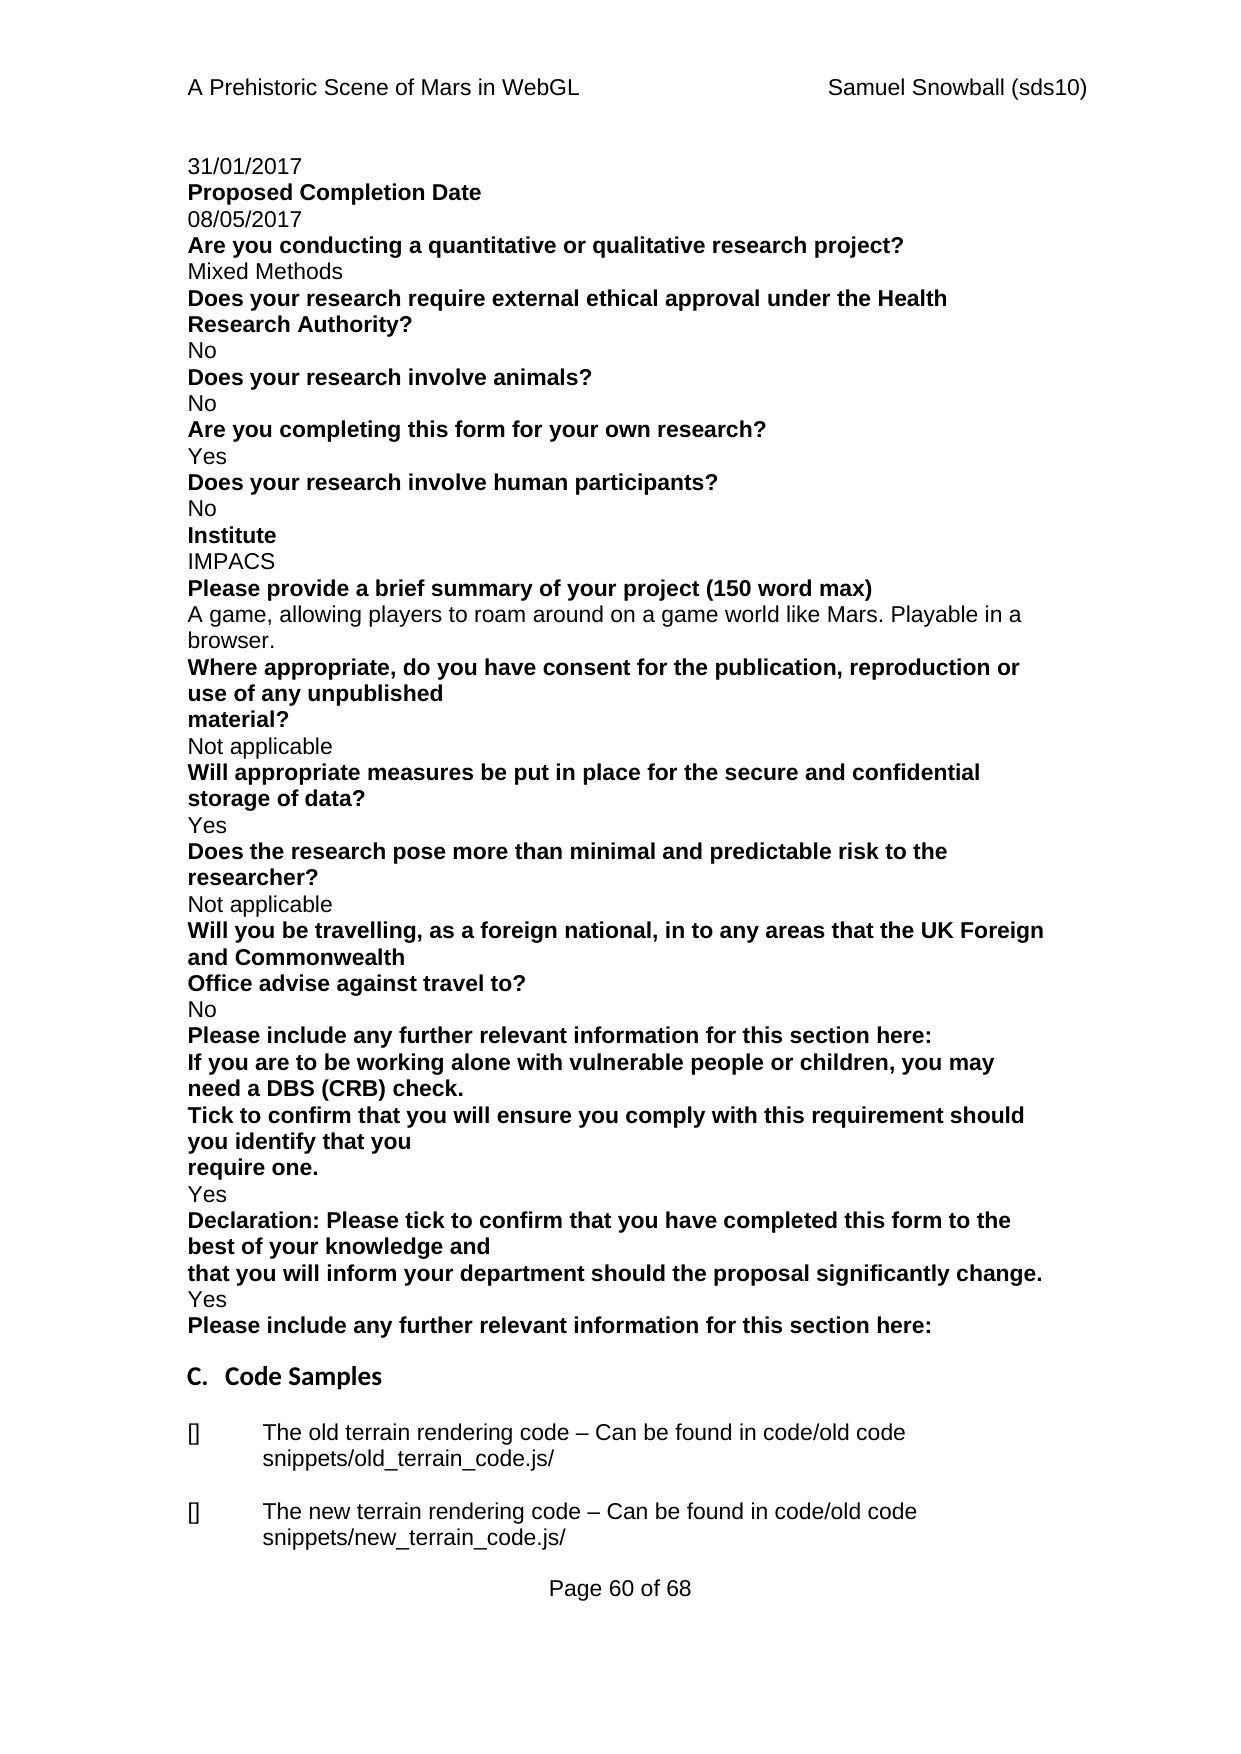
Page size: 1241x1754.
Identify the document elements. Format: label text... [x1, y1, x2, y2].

text Does your research involve human participants? [187, 469, 1053, 495]
text Yes [187, 812, 1053, 838]
text Where appropriate, do you have consent for the publication, reproduction or use of any unpublished [187, 653, 1053, 706]
text [] The old terrain rendering code – Can be found in code/old code snippets/old_terrain_code.js/ [187, 1419, 1053, 1472]
text Please include any further relevant information for this section here: [187, 1022, 1053, 1049]
text Not applicable [187, 891, 1053, 917]
text Does your research require external ethical approval under the Health Research Authority? [187, 284, 1053, 337]
text Declaration: Please tick to confirm that you have completed this form to the best of your knowledge and [187, 1207, 1053, 1260]
text Code Samples [187, 1359, 1053, 1393]
text [] The new terrain rendering code – Can be found in code/old code snippets/new_terrain_code.js/ [187, 1498, 1053, 1551]
text 08/05/2017 [187, 206, 1053, 232]
text Tick to confirm that you will ensure you comply with this requirement should you identify that you [187, 1102, 1053, 1154]
text Will you be travelling, as a foreign national, in to any areas that the UK Foreign and Commonwealth [187, 917, 1053, 970]
text that you will inform your department should the proposal significantly change. [187, 1260, 1053, 1286]
text Please include any further relevant information for this section here: [187, 1312, 1053, 1339]
text Not applicable [187, 733, 1053, 759]
text A game, allowing players to roam around on a game world like Mars. Playable in a browser. [187, 601, 1053, 653]
text No [187, 390, 1053, 416]
text Institute [187, 522, 1053, 548]
text Will appropriate measures be put in place for the secure and confidential storage of data? [187, 759, 1053, 812]
text IMPACS [187, 548, 1053, 574]
text require one. [187, 1154, 1053, 1181]
text Yes [187, 1286, 1053, 1312]
text Are you completing this form for your own research? [187, 416, 1053, 443]
text Yes [187, 443, 1053, 469]
text Yes [187, 1181, 1053, 1207]
text Please provide a brief summary of your project (150 word max) [187, 574, 1053, 601]
text Proposed Completion Date [187, 179, 1053, 206]
text Are you conducting a quantitative or qualitative research project? [187, 232, 1053, 258]
text Office advise against travel to? [187, 970, 1053, 996]
text No [187, 495, 1053, 522]
text If you are to be working alone with vulnerable people or children, you may need a DBS (CRB) check. [187, 1049, 1053, 1102]
text No [187, 337, 1053, 364]
text No [187, 996, 1053, 1022]
text Mixed Methods [187, 258, 1053, 284]
text material? [187, 706, 1053, 733]
text Does your research involve animals? [187, 364, 1053, 390]
text 31/01/2017 [187, 153, 1053, 179]
text Does the research pose more than minimal and predictable risk to the researcher? [187, 838, 1053, 891]
